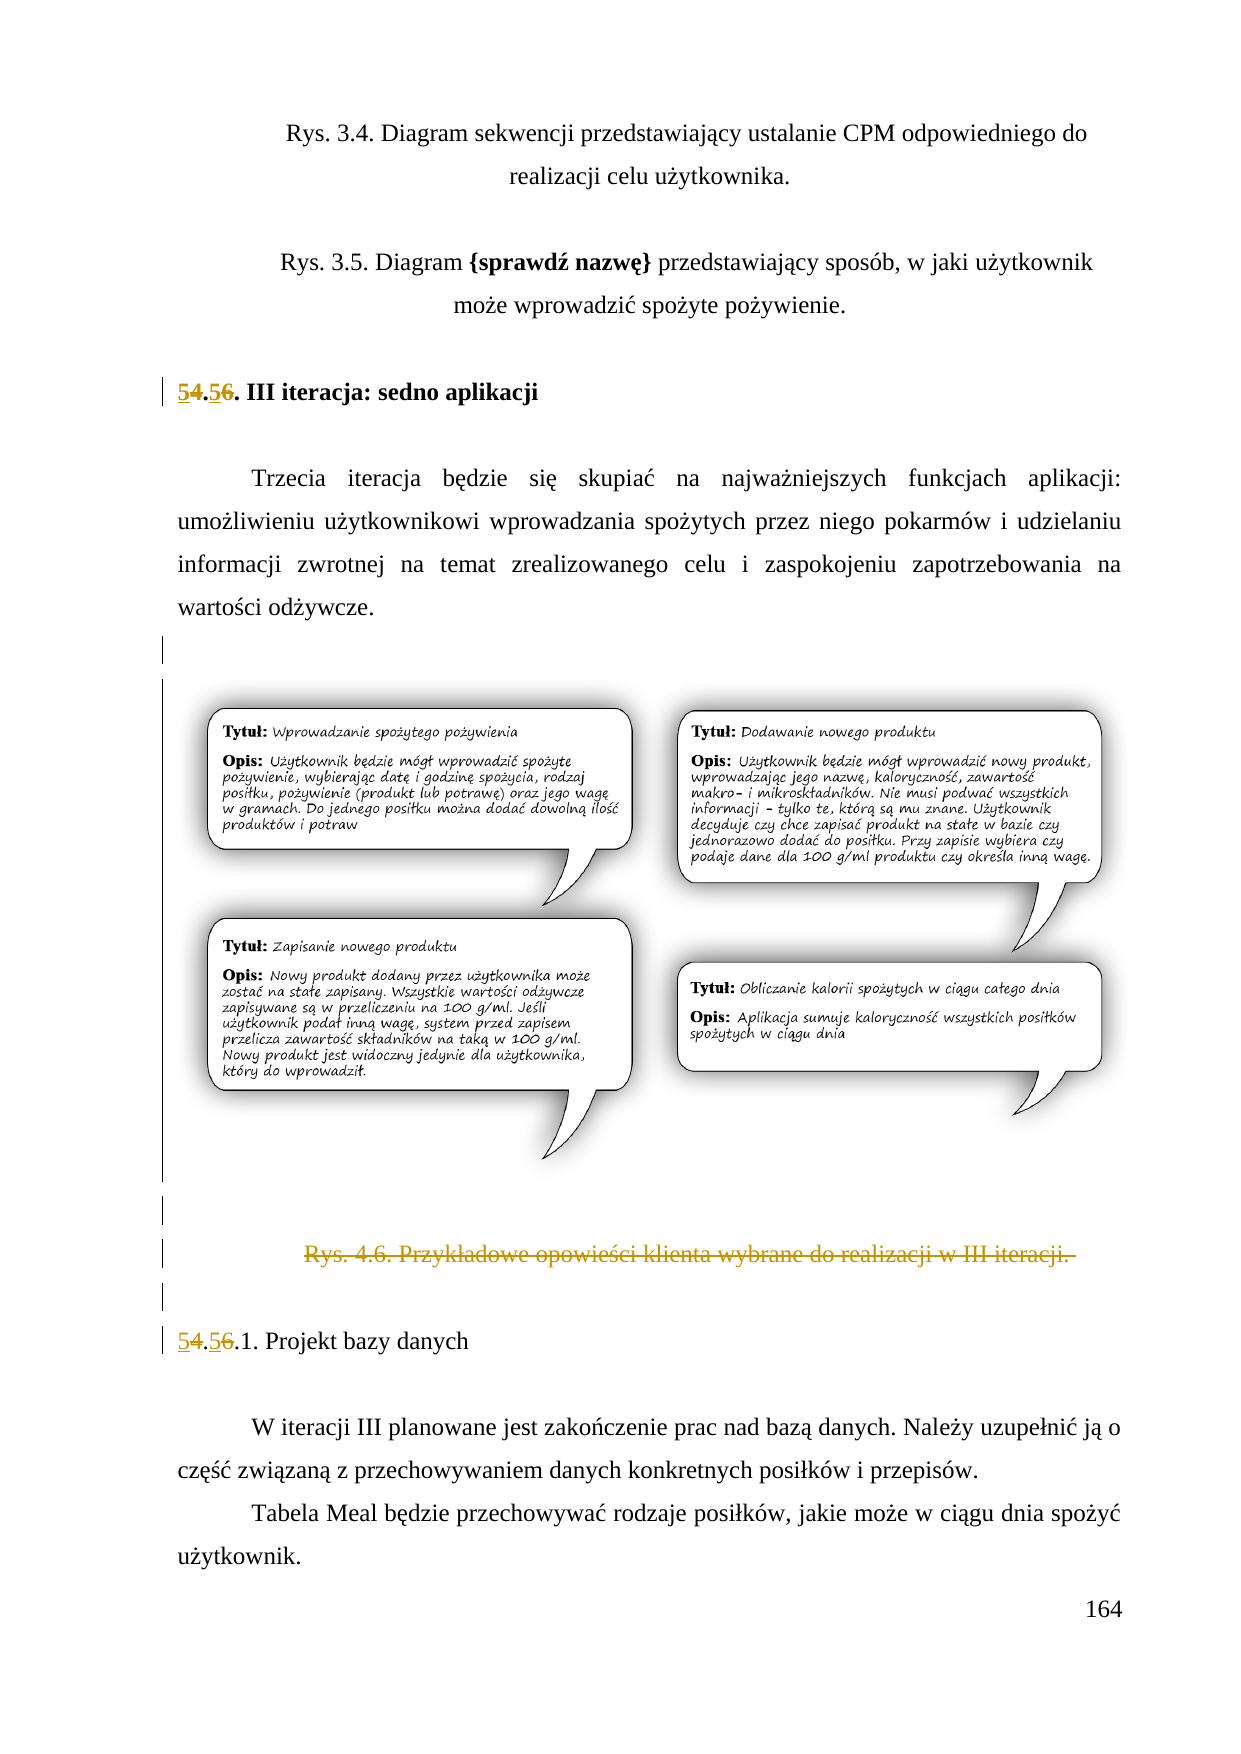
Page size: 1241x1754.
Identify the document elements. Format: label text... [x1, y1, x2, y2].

text Rys. 3.4. Diagram sekwencji przedstawiający ustalanie CPM odpowiedniego do realizacji celu użytkownika. [177, 118, 1122, 190]
text Tabela Meal będzie przechowywać rodzaje posiłków, jakie może w ciągu dnia spożyć użytkownik. [177, 1498, 1122, 1570]
text W iteracji III planowane jest zakończenie prac nad bazą danych. Należy uzupełnić ją o część związaną z przechowywaniem danych konkretnych posiłków i przepisów. [177, 1412, 1122, 1484]
picture [199, 700, 1110, 1167]
subtitle .. III iteracja: sedno aplikacji [177, 377, 1122, 406]
text Rys. 3.5. Diagram {sprawdź nazwę} przedstawiający sposób, w jaki użytkownik może wprowadzić spożyte pożywienie. [177, 247, 1122, 319]
subtitle ..1. Projekt bazy danych [177, 1326, 1122, 1354]
text Trzecia iteracja będzie się skupiać na najważniejszych funkcjach aplikacji: umożliwieniu użytkownikowi wprowadzania spożytych przez niego pokarmów i udzielaniu informacji zwrotnej na temat zrealizowanego celu i zaspokojeniu zapotrzebowania na wartości odżywcze. [177, 463, 1122, 621]
